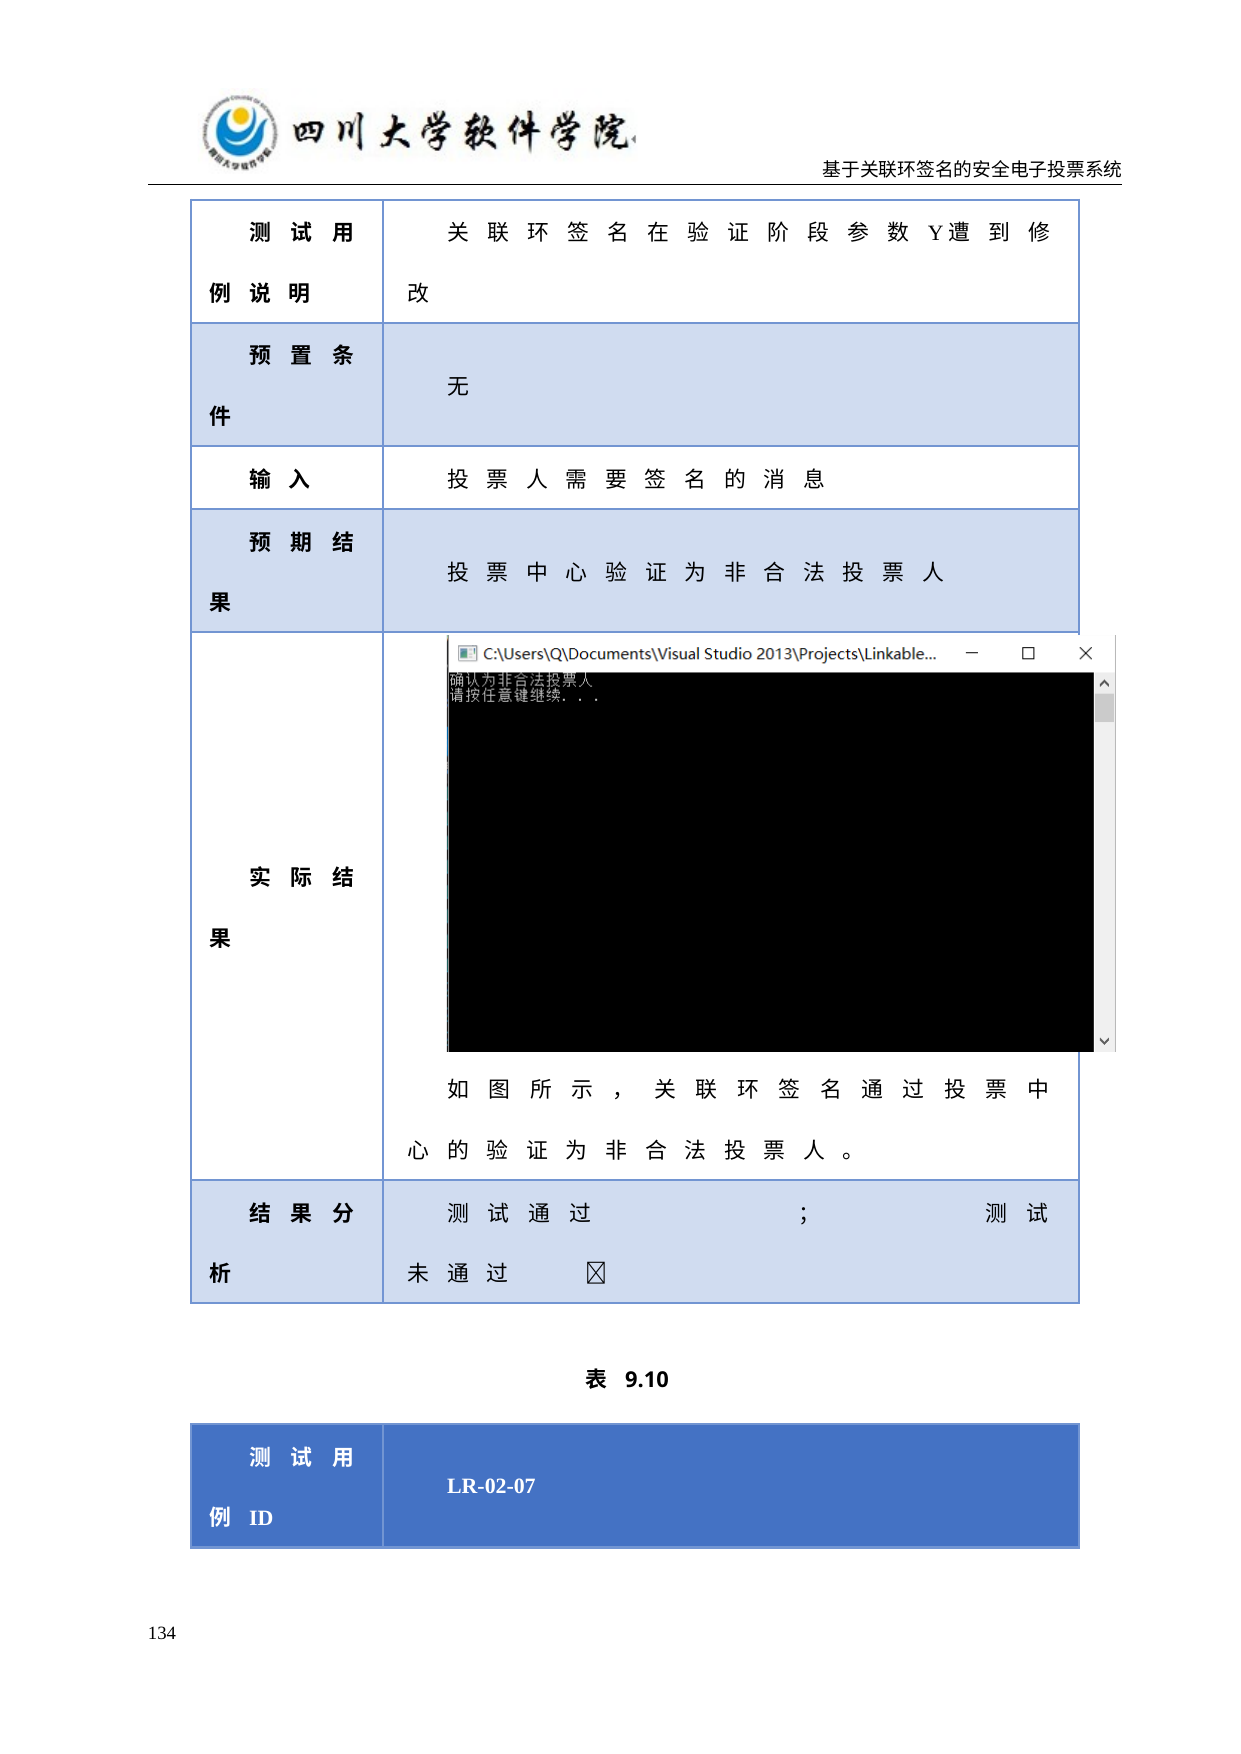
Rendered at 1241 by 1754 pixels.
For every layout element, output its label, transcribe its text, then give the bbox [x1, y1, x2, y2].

table_cell 预期结果 [192, 510, 382, 631]
table_cell 测试通过 ； 测试未通过 [384, 1181, 1078, 1302]
table_cell 输入 [192, 447, 382, 508]
table_header LR-02-07 [384, 1425, 1078, 1546]
table_cell 结果分析 [192, 1181, 382, 1302]
table_cell 投票人需要签名的消息 [384, 447, 1078, 508]
table_cell 关联环签名在验证阶段参数Y遭到修改 [384, 201, 1078, 322]
text 表9.10 [150, 1347, 1120, 1408]
picture [446, 635, 1116, 1052]
picture [197, 88, 639, 177]
table_header 测试用例ID [192, 1425, 382, 1546]
table_cell 预置条件 [192, 324, 382, 445]
table_cell 如图所示，关联环签名通过投票中心的验证为非合法投票人。 [384, 633, 1078, 1179]
table_cell 测试用例说明 [192, 201, 382, 322]
table_cell 无 [384, 324, 1078, 445]
table_cell 实际结果 [192, 633, 382, 1179]
table_cell 投票中心验证为非合法投票人 [384, 510, 1078, 631]
